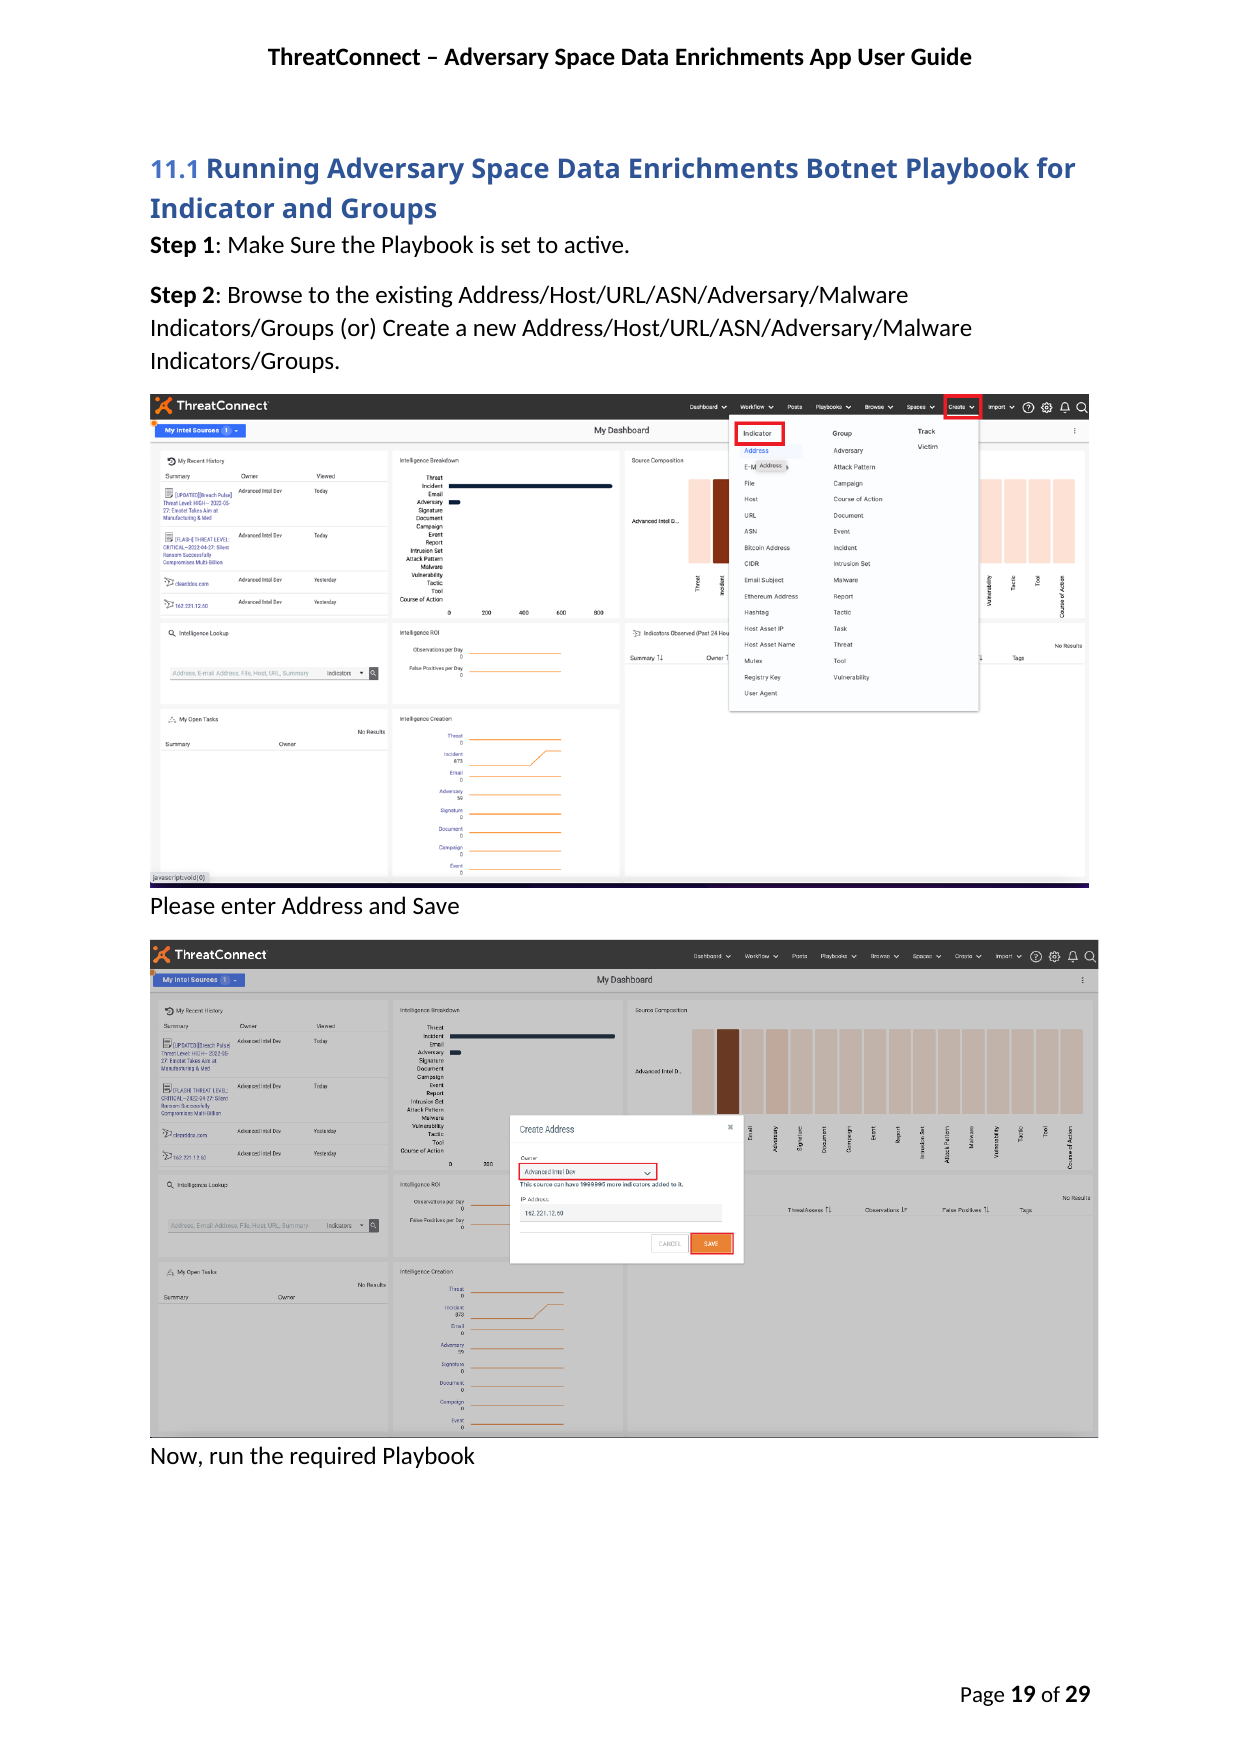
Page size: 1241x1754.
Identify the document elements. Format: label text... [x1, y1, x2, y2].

picture [150, 939, 1099, 1438]
picture [150, 394, 1089, 888]
subtitle 11.1 Running Adversary Space Data Enrichments Botnet Playbook for Indicator and Groups [150, 150, 1090, 227]
text Step 1: Make Sure the Playbook is set to active. [150, 229, 1090, 260]
text Now, run the required Playbook [150, 1438, 1090, 1470]
text Step 2: Browse to the existing Address/Host/URL/ASN/Adversary/Malware Indicators/Groups (or) Create a new Address/Host/URL/ASN/Adversary/Malware Indicators/Groups. [150, 279, 1090, 376]
